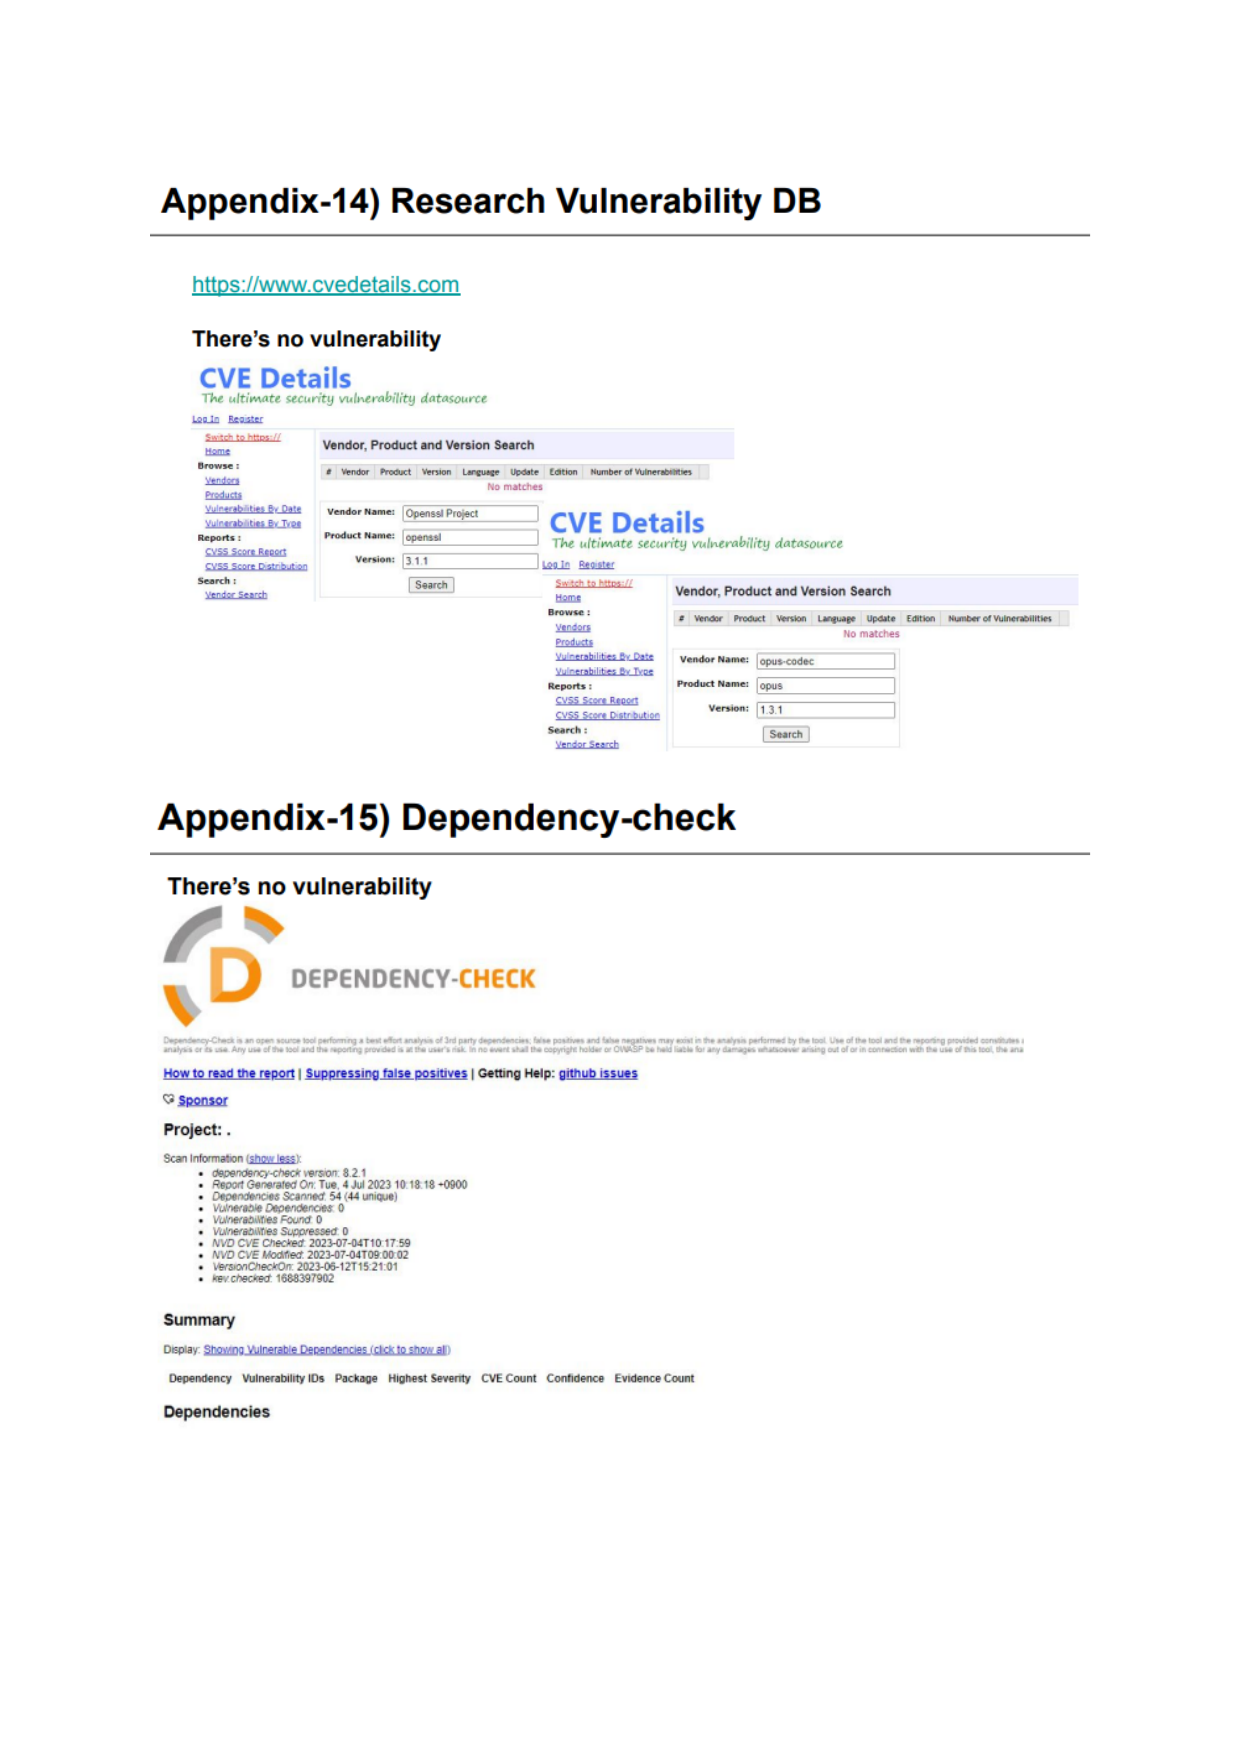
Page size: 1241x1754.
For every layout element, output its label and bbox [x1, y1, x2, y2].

picture [150, 177, 1091, 770]
picture [150, 788, 1091, 1447]
